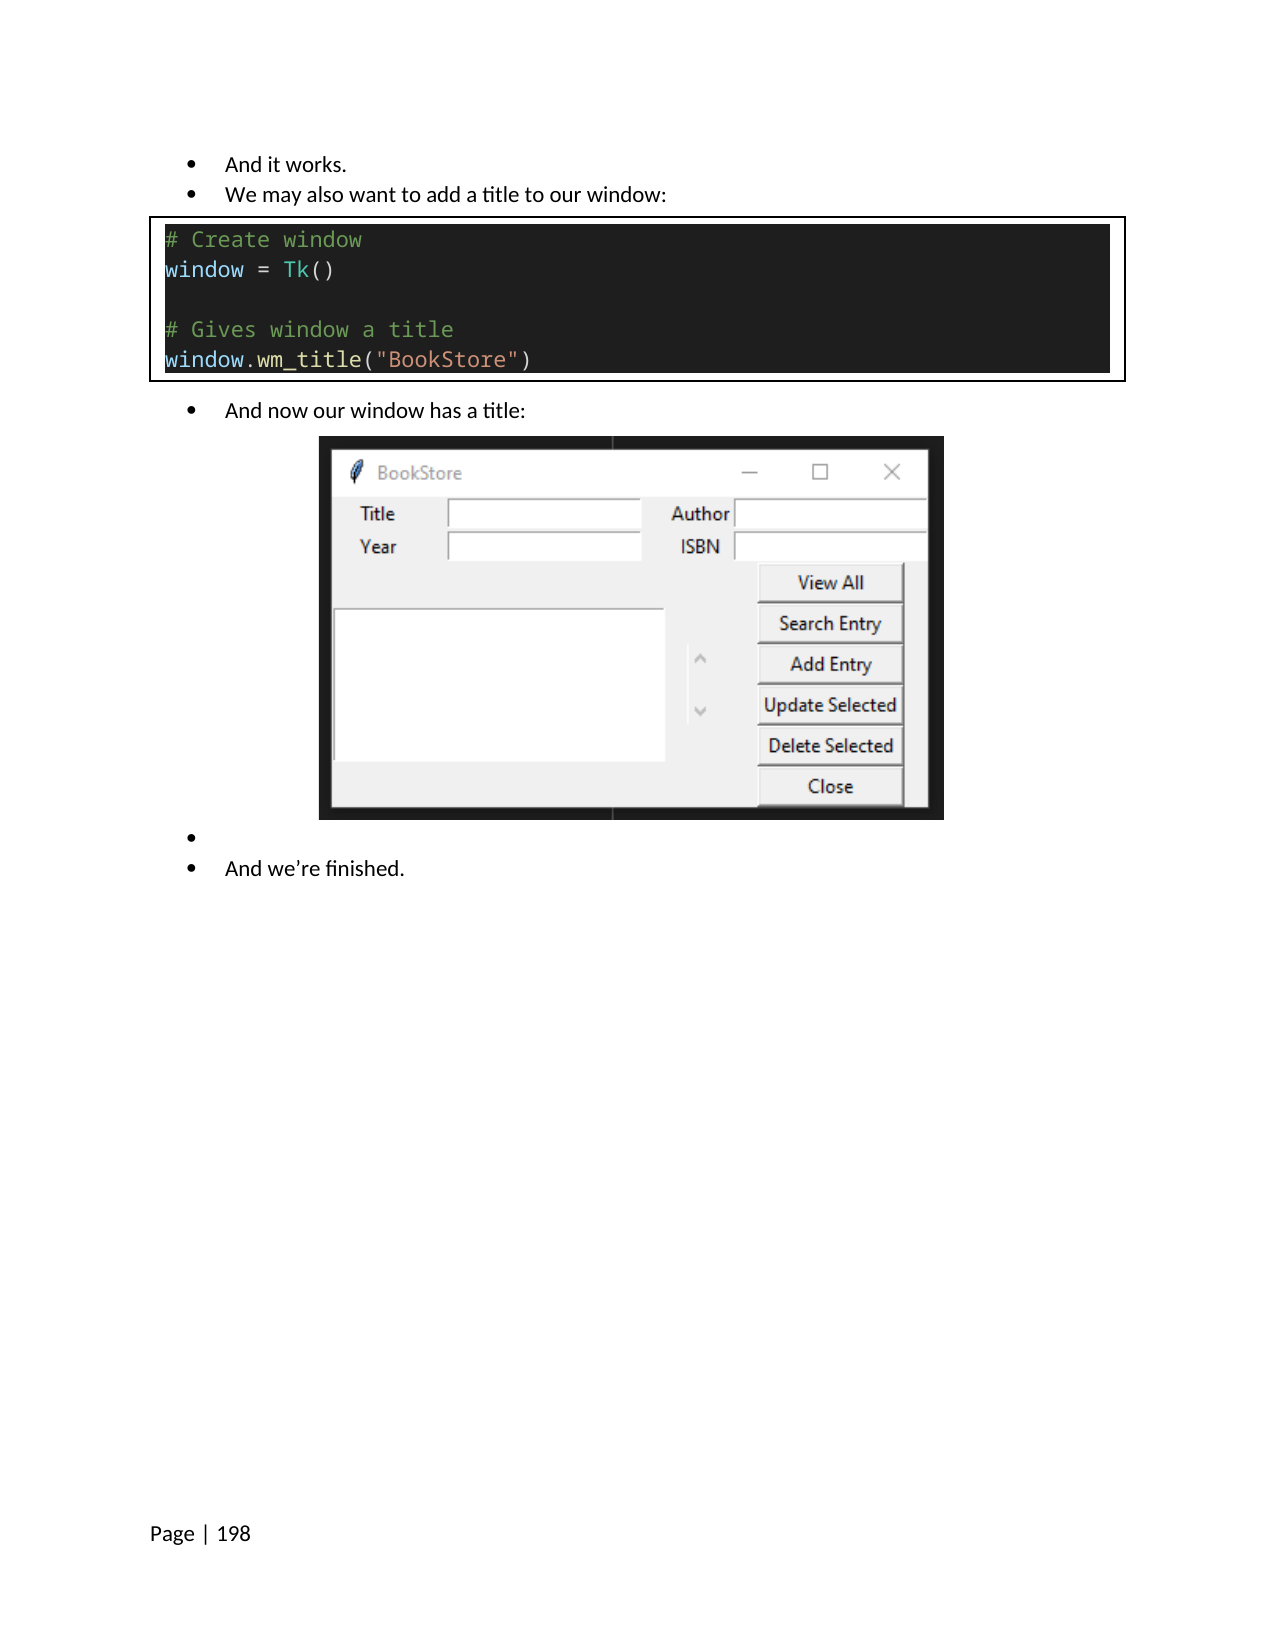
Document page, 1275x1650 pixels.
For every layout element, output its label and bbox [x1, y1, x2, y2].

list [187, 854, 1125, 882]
picture [318, 436, 944, 820]
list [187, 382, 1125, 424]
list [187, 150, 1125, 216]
